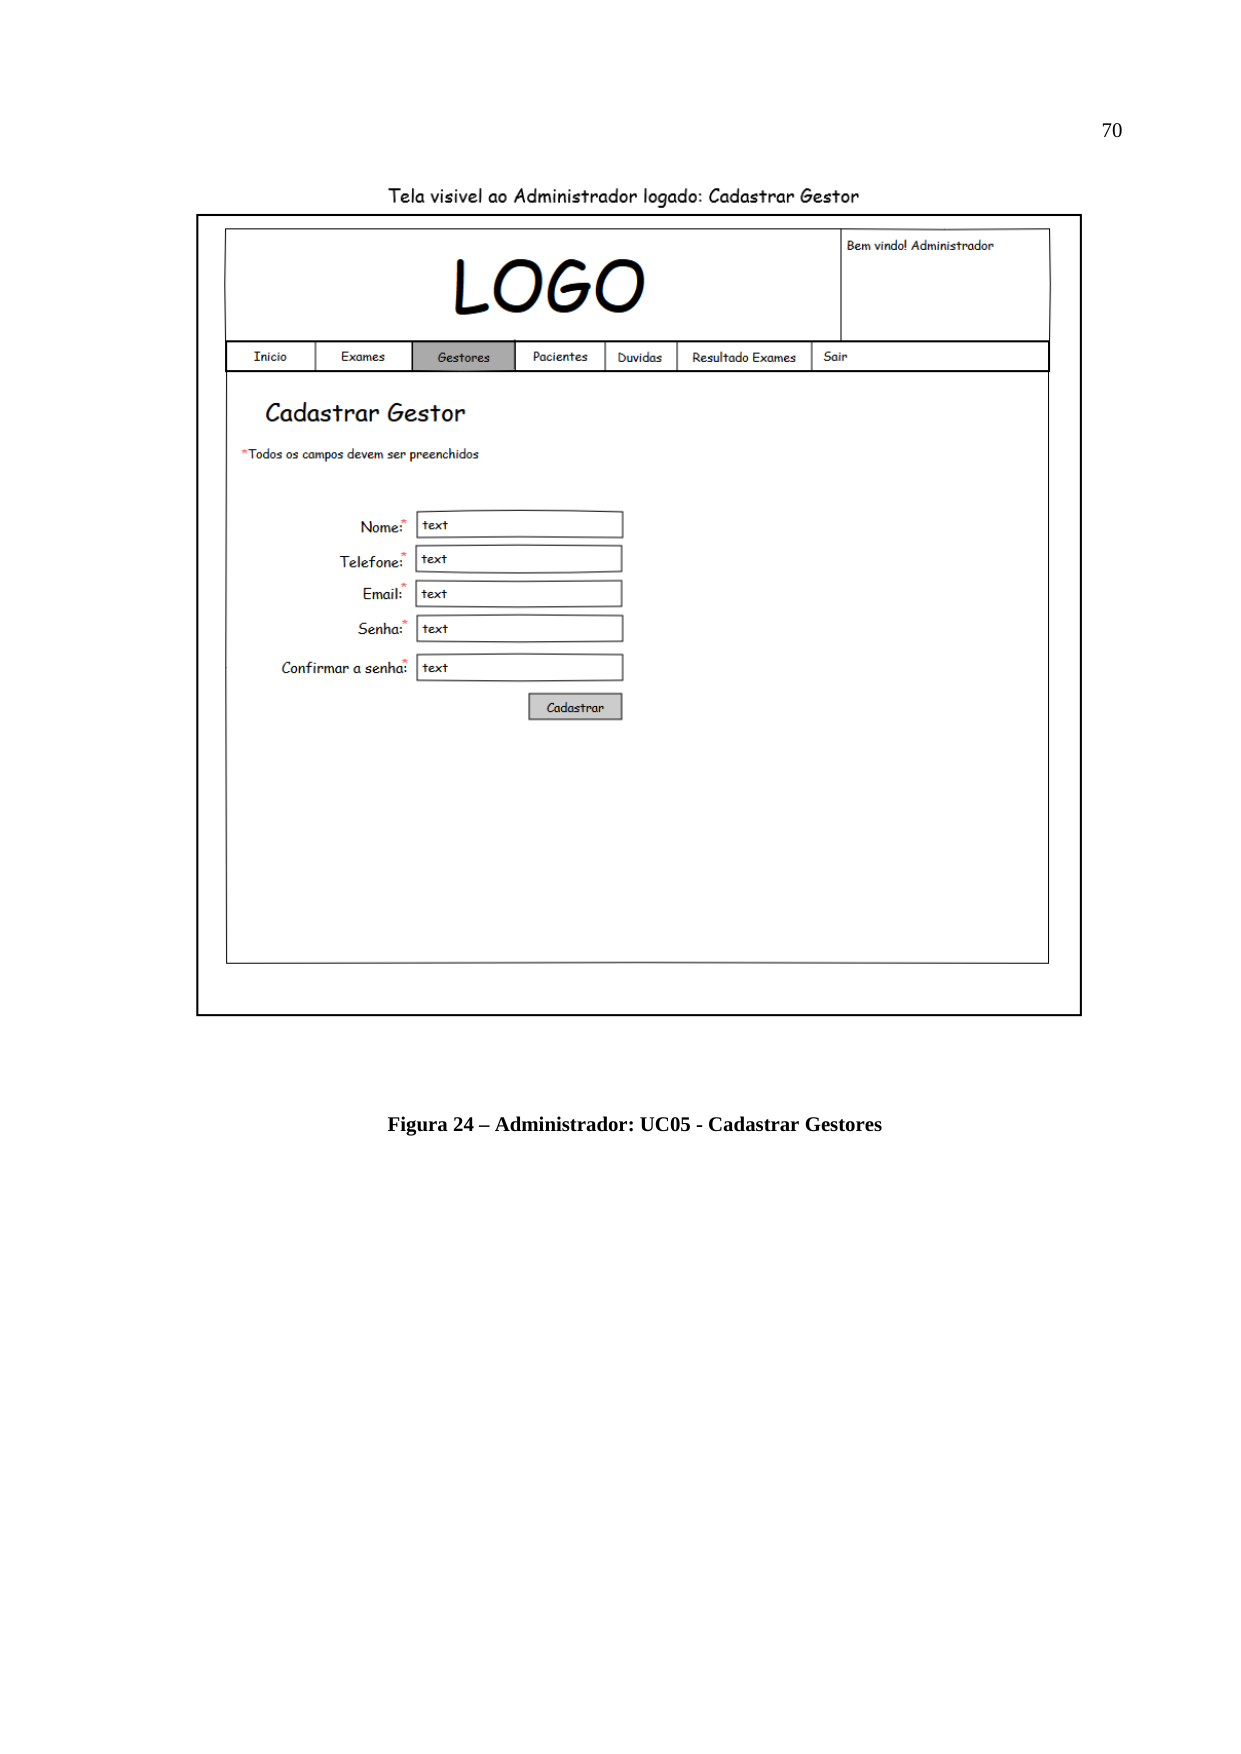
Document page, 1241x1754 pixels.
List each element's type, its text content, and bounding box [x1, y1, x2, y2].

picture [147, 177, 1122, 1085]
